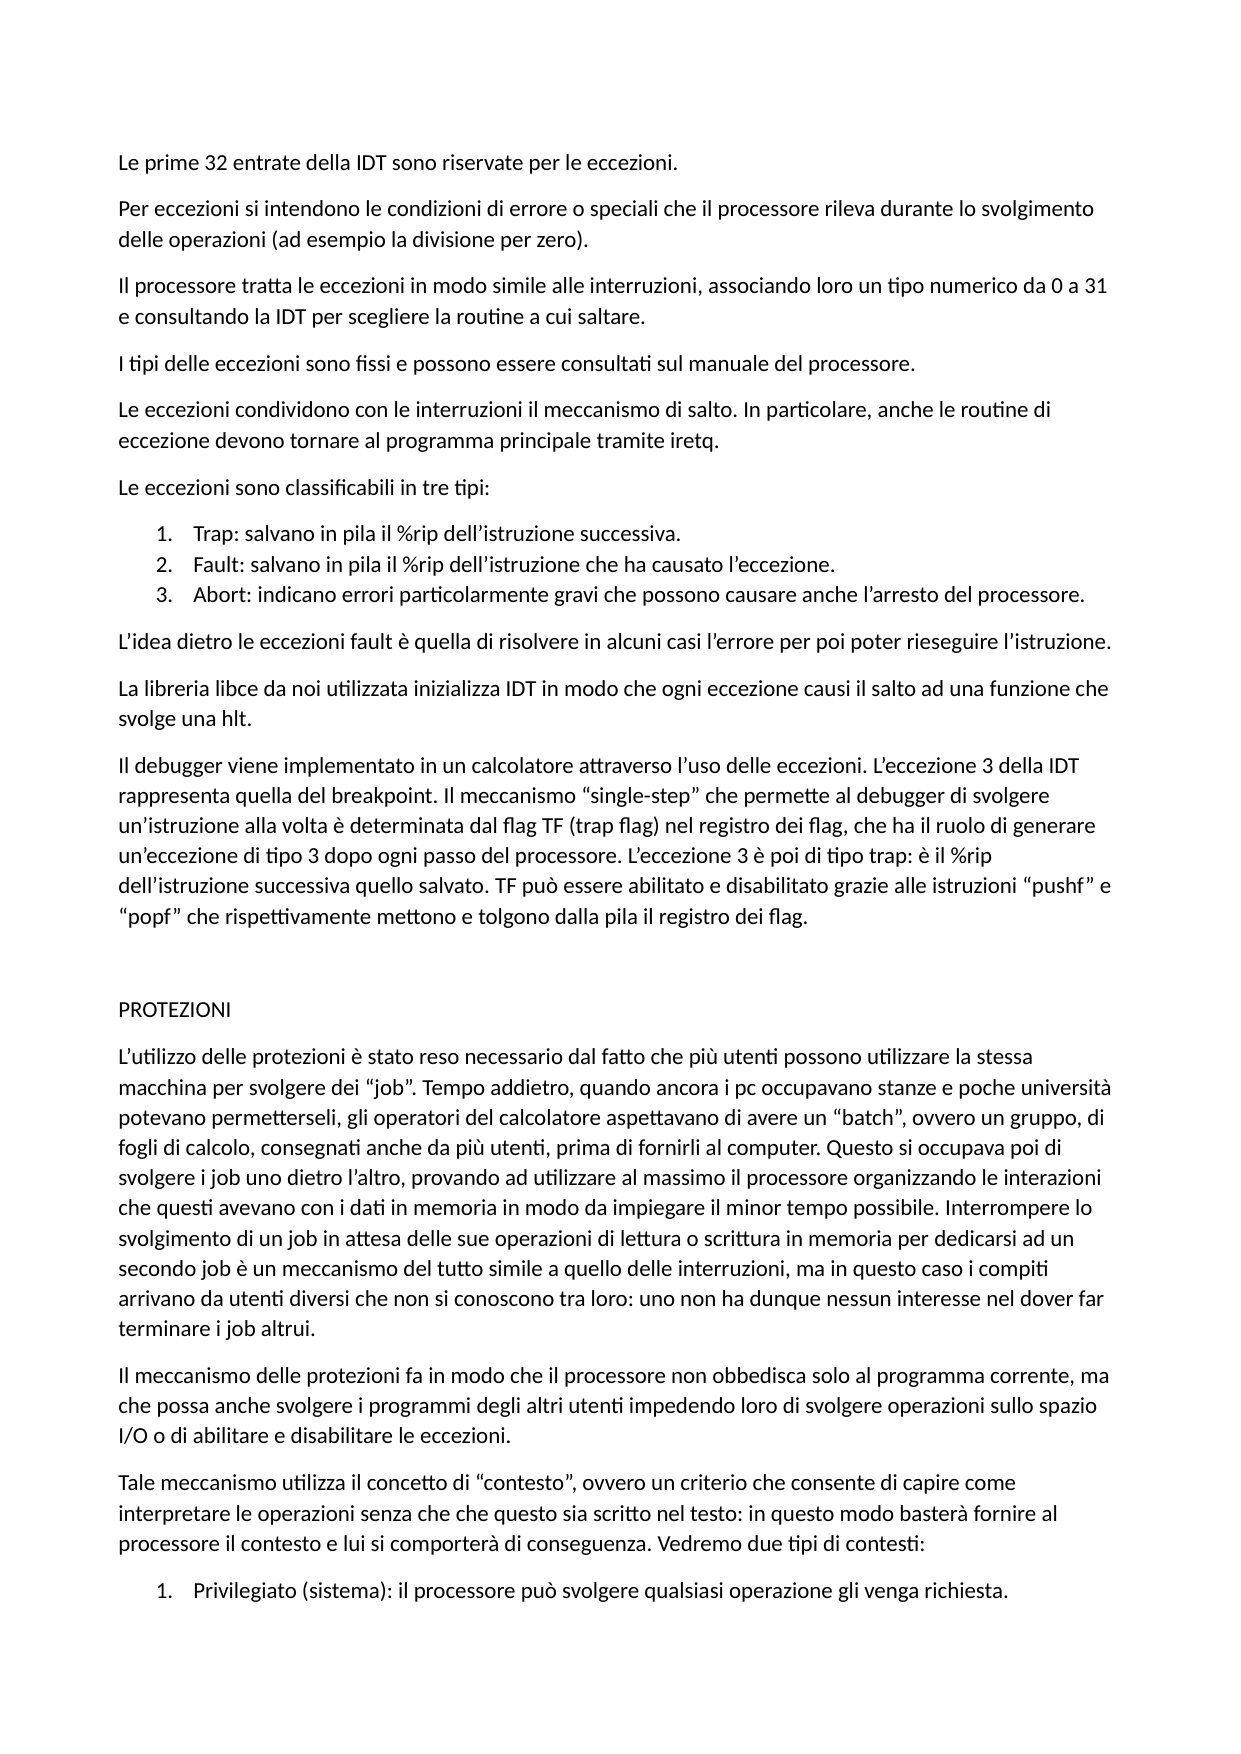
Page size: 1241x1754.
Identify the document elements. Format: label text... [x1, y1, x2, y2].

text L’utilizzo delle protezioni è stato reso necessario dal fatto che più utenti possono utilizzare la stessa macchina per svolgere dei “job”. Tempo addietro, quando ancora i pc occupavano stanze e poche università potevano permetterseli, gli operatori del calcolatore aspettavano di avere un “batch”, ovvero un gruppo, di fogli di calcolo, consegnati anche da più utenti, prima di fornirli al computer. Questo si occupava poi di svolgere i job uno dietro l’altro, provando ad utilizzare al massimo il processore organizzando le interazioni che questi avevano con i dati in memoria in modo da impiegare il minor tempo possibile. Interrompere lo svolgimento di un job in attesa delle sue operazioni di lettura o scrittura in memoria per dedicarsi ad un secondo job è un meccanismo del tutto simile a quello delle interruzioni, ma in questo caso i compiti arrivano da utenti diversi che non si conoscono tra loro: uno non ha dunque nessun interesse nel dover far terminare i job altrui. [118, 1042, 1122, 1342]
text PROTEZIONI [118, 996, 1122, 1023]
list Trap: salvano in pila il %rip dell’istruzione successiva. [156, 519, 1122, 547]
text I tipi delle eccezioni sono fissi e possono essere consultati sul manuale del processore. [118, 349, 1122, 377]
text Il processore tratta le eccezioni in modo simile alle interruzioni, associando loro un tipo numerico da 0 a 31 e consultando la IDT per scegliere la routine a cui saltare. [118, 272, 1122, 330]
text La libreria libce da noi utilizzata inizializza IDT in modo che ogni eccezione causi il salto ad una funzione che svolge una hlt. [118, 674, 1122, 732]
text Per eccezioni si intendono le condizioni di errore o speciali che il processore rileva durante lo svolgimento delle operazioni (ad esempio la divisione per zero). [118, 194, 1122, 253]
text Il debugger viene implementato in un calcolatore attraverso l’uso delle eccezioni. L’eccezione 3 della IDT rappresenta quella del breakpoint. Il meccanismo “single-step” che permette al debugger di svolgere un’istruzione alla volta è determinata dal flag TF (trap flag) nel registro dei flag, che ha il ruolo di generare un’eccezione di tipo 3 dopo ogni passo del processore. L’eccezione 3 è poi di tipo trap: è il %rip dell’istruzione successiva quello salvato. TF può essere abilitato e disabilitato grazie alle istruzioni “pushf” e “popf” che rispettivamente mettono e tolgono dalla pila il registro dei flag. [118, 751, 1122, 930]
text Le eccezioni condividono con le interruzioni il meccanismo di salto. In particolare, anche le routine di eccezione devono tornare al programma principale tramite iretq. [118, 396, 1122, 454]
text Le eccezioni sono classificabili in tre tipi: [118, 473, 1122, 501]
list Privilegiato (sistema): il processore può svolgere qualsiasi operazione gli venga richiesta. [156, 1576, 1122, 1604]
text Il meccanismo delle protezioni fa in modo che il processore non obbedisca solo al programma corrente, ma che possa anche svolgere i programmi degli altri utenti impedendo loro di svolgere operazioni sullo spazio I/O o di abilitare e disabilitare le eccezioni. [118, 1361, 1122, 1449]
text Le prime 32 entrate della IDT sono riservate per le eccezioni. [118, 148, 1122, 176]
text L’idea dietro le eccezioni fault è quella di risolvere in alcuni casi l’errore per poi poter rieseguire l’istruzione. [118, 627, 1122, 655]
list Fault: salvano in pila il %rip dell’istruzione che ha causato l’eccezione. [156, 550, 1122, 578]
list Abort: indicano errori particolarmente gravi che possono causare anche l’arresto del processore. [156, 580, 1122, 608]
text Tale meccanismo utilizza il concetto di “contesto”, ovvero un criterio che consente di capire come interpretare le operazioni senza che che questo sia scritto nel testo: in questo modo basterà fornire al processore il contesto e lui si comporterà di conseguenza. Vedremo due tipi di contesti: [118, 1468, 1122, 1557]
